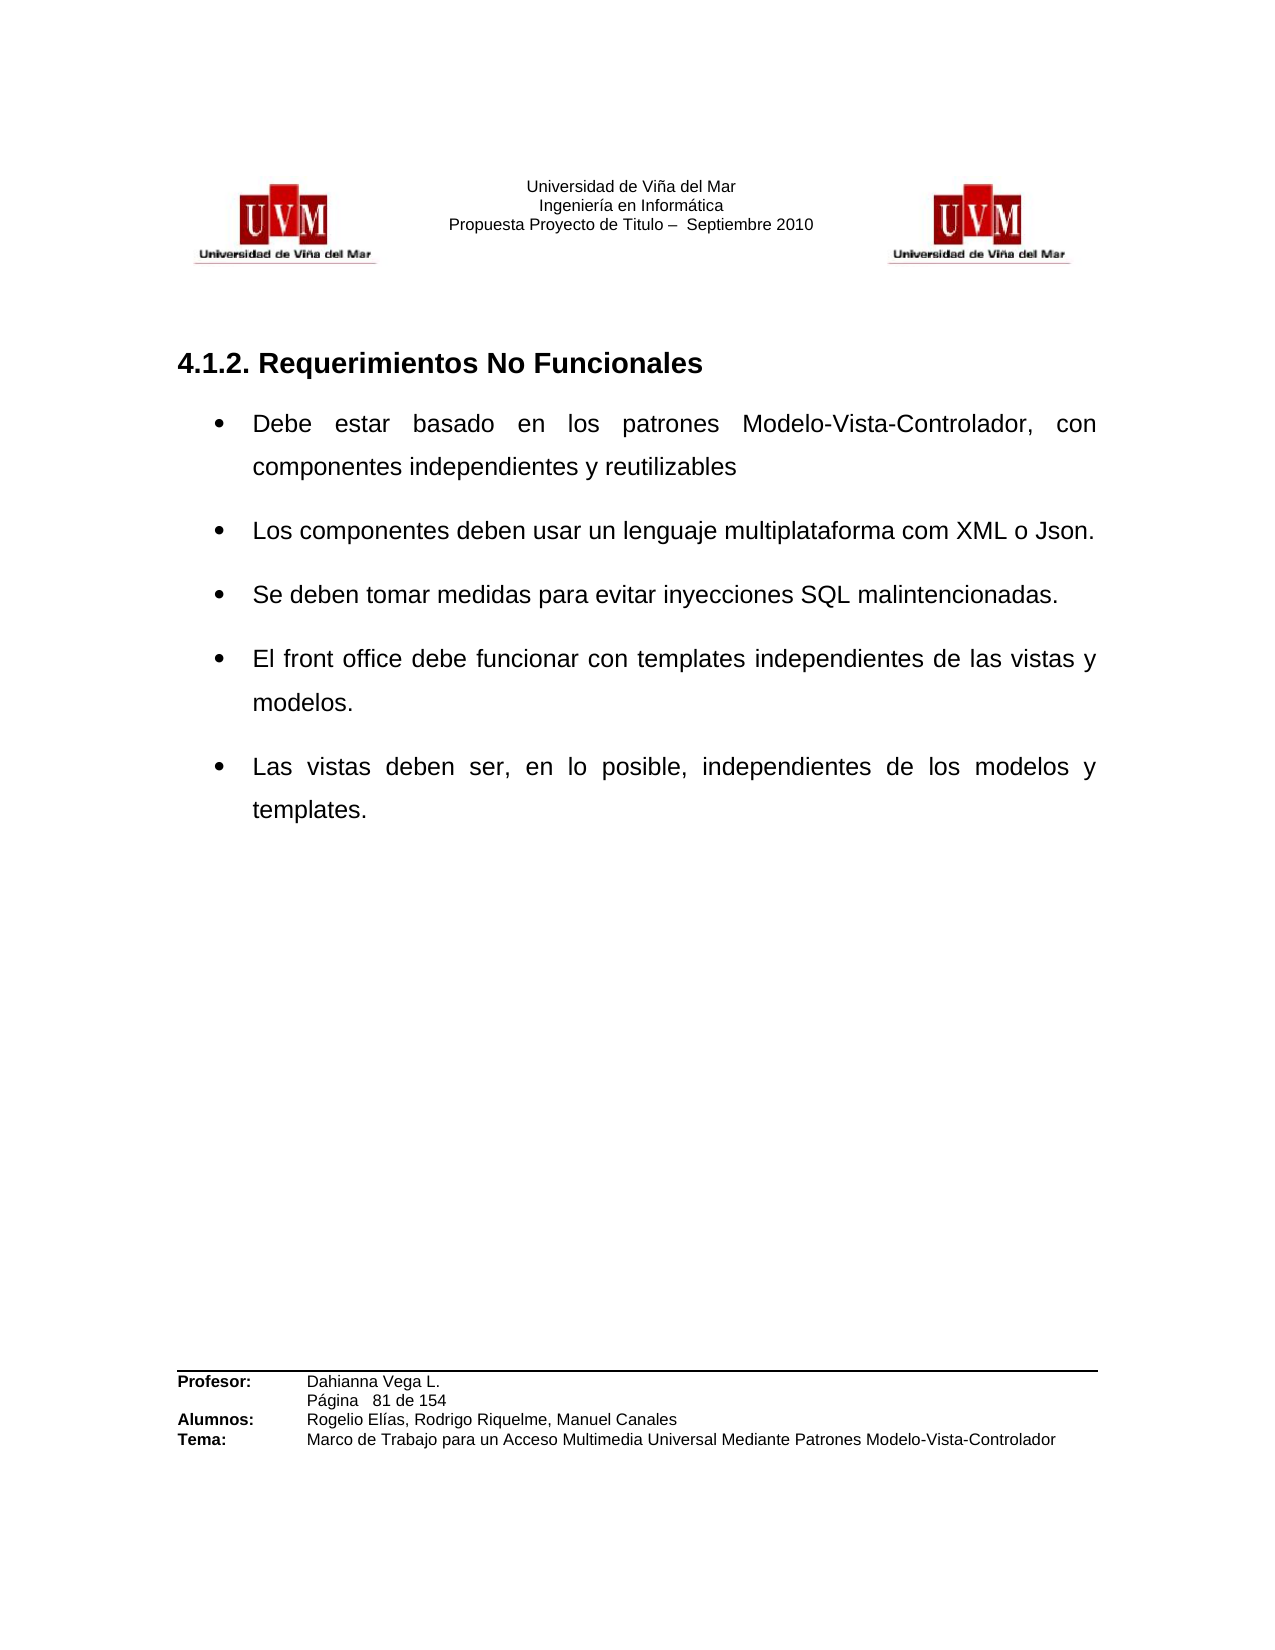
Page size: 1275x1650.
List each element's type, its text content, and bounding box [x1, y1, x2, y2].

list Las vistas deben ser, en lo posible, independientes de los modelos y templates. [215, 752, 1098, 824]
picture [177, 176, 390, 267]
list El front office debe funcionar con templates independientes de las vistas y modelos. [215, 644, 1098, 716]
list Se deben tomar medidas para evitar inyecciones SQL malintencionadas. [215, 580, 1098, 609]
subtitle 4.1.2. Requerimientos No Funcionales [177, 346, 1098, 380]
list Los componentes deben usar un lenguaje multiplataforma com XML o Json. [215, 516, 1098, 545]
list Debe estar basado en los patrones Modelo-Vista-Controlador, con componentes independientes y reutilizables [215, 409, 1098, 481]
picture [871, 176, 1084, 267]
